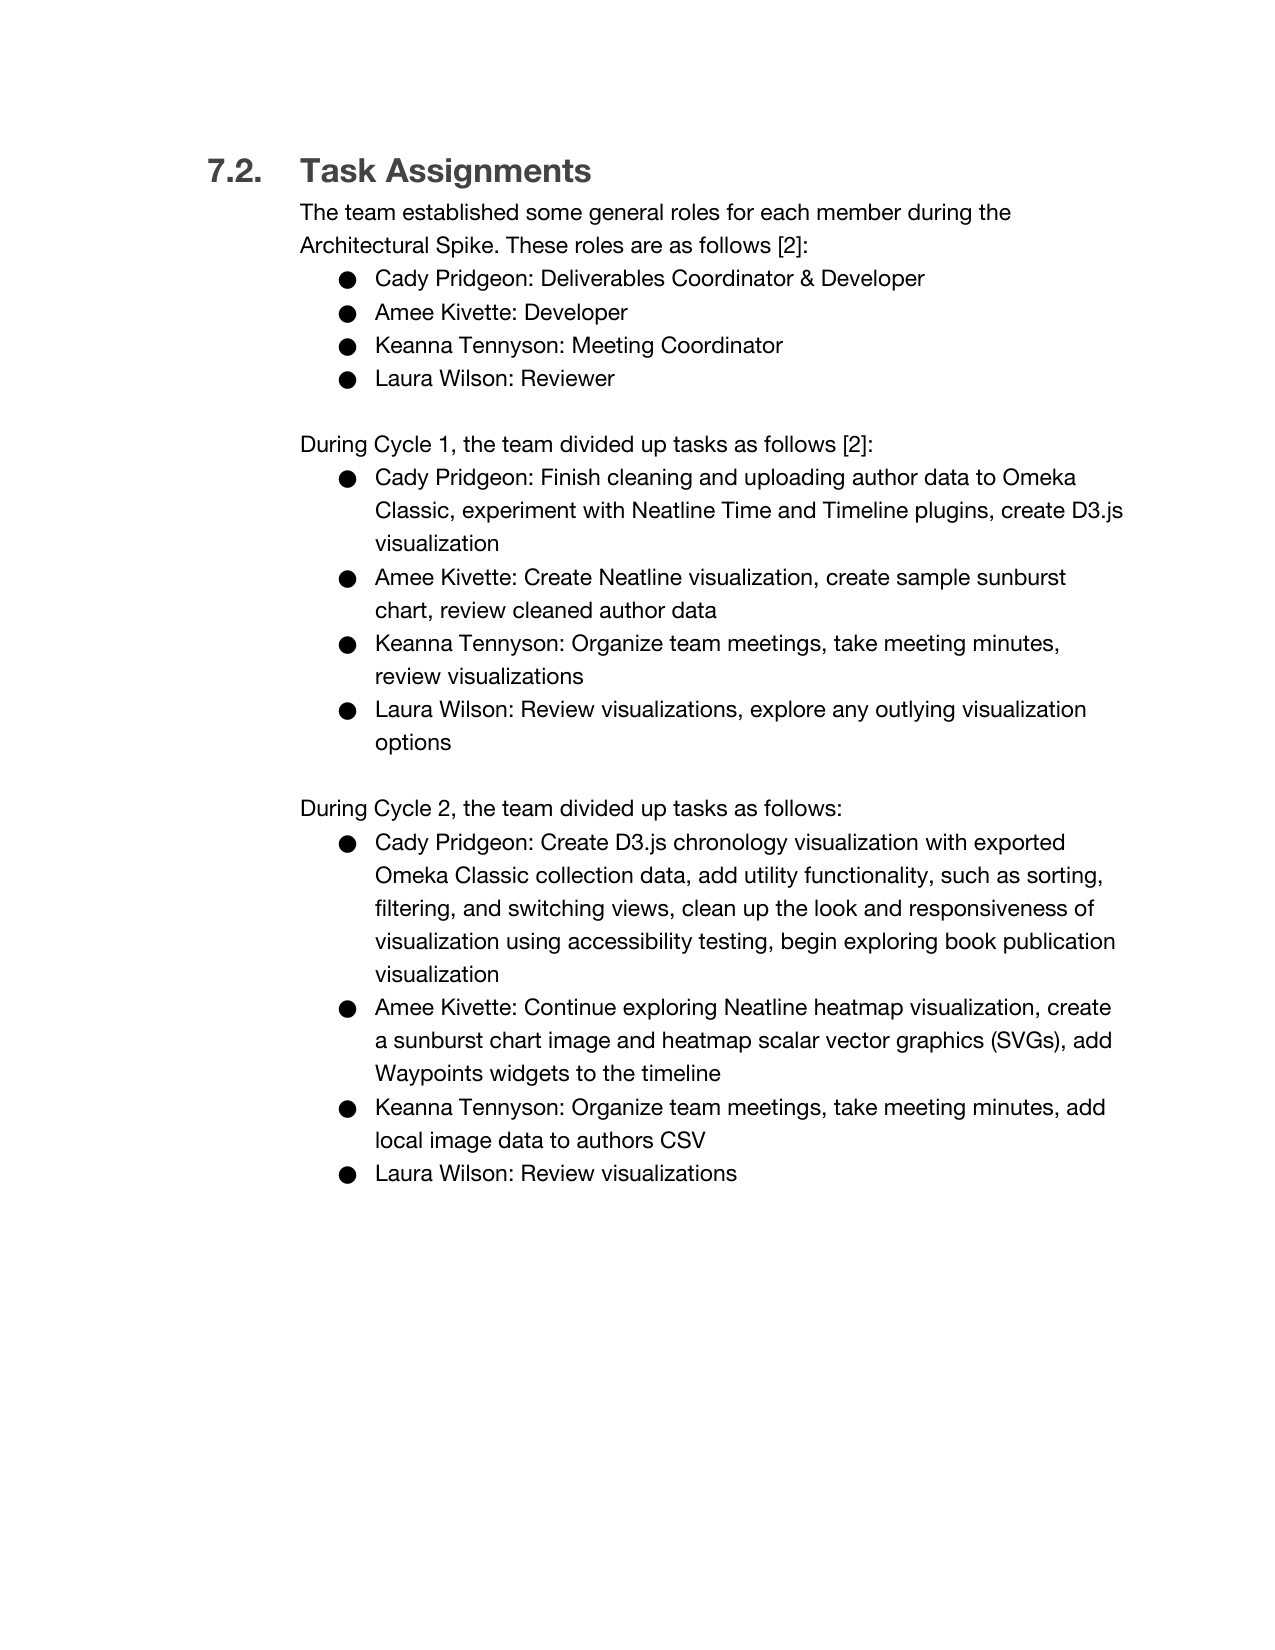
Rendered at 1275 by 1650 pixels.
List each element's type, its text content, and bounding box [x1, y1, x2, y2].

text During Cycle 1, the team divided up tasks as follows [2]: [300, 430, 1125, 459]
list Laura Wilson: Review visualizations [337, 1159, 1125, 1188]
list Cady Pridgeon: Finish cleaning and uploading author data to Omeka Classic, experiment with Neatline Time and Timeline plugins, create D3.js visualization [337, 463, 1125, 558]
subtitle Task Assignments [262, 150, 1125, 192]
list Keanna Tennyson: Organize team meetings, take meeting minutes, add local image data to authors CSV [337, 1093, 1125, 1154]
list Amee Kivette: Developer [337, 298, 1125, 326]
list Keanna Tennyson: Meeting Coordinator [337, 331, 1125, 359]
list Laura Wilson: Reviewer [337, 364, 1125, 393]
text During Cycle 2, the team divided up tasks as follows: [300, 794, 1125, 823]
text The team established some general roles for each member during the Architectural Spike. These roles are as follows [2]: [300, 198, 1125, 260]
list Cady Pridgeon: Deliverables Coordinator & Developer [337, 264, 1125, 293]
list Amee Kivette: Continue exploring Neatline heatmap visualization, create a sunburst chart image and heatmap scalar vector graphics (SVGs), add Waypoints widgets to the timeline [337, 993, 1125, 1088]
list Cady Pridgeon: Create D3.js chronology visualization with exported Omeka Classic collection data, add utility functionality, such as sorting, filtering, and switching views, clean up the look and responsiveness of visualization using accessibility testing, begin exploring book publication visualization [337, 828, 1125, 989]
list Laura Wilson: Review visualizations, explore any outlying visualization options [337, 695, 1125, 757]
list Keanna Tennyson: Organize team meetings, take meeting minutes, review visualizations [337, 629, 1125, 691]
list Amee Kivette: Create Neatline visualization, create sample sunburst chart, review cleaned author data [337, 563, 1125, 624]
